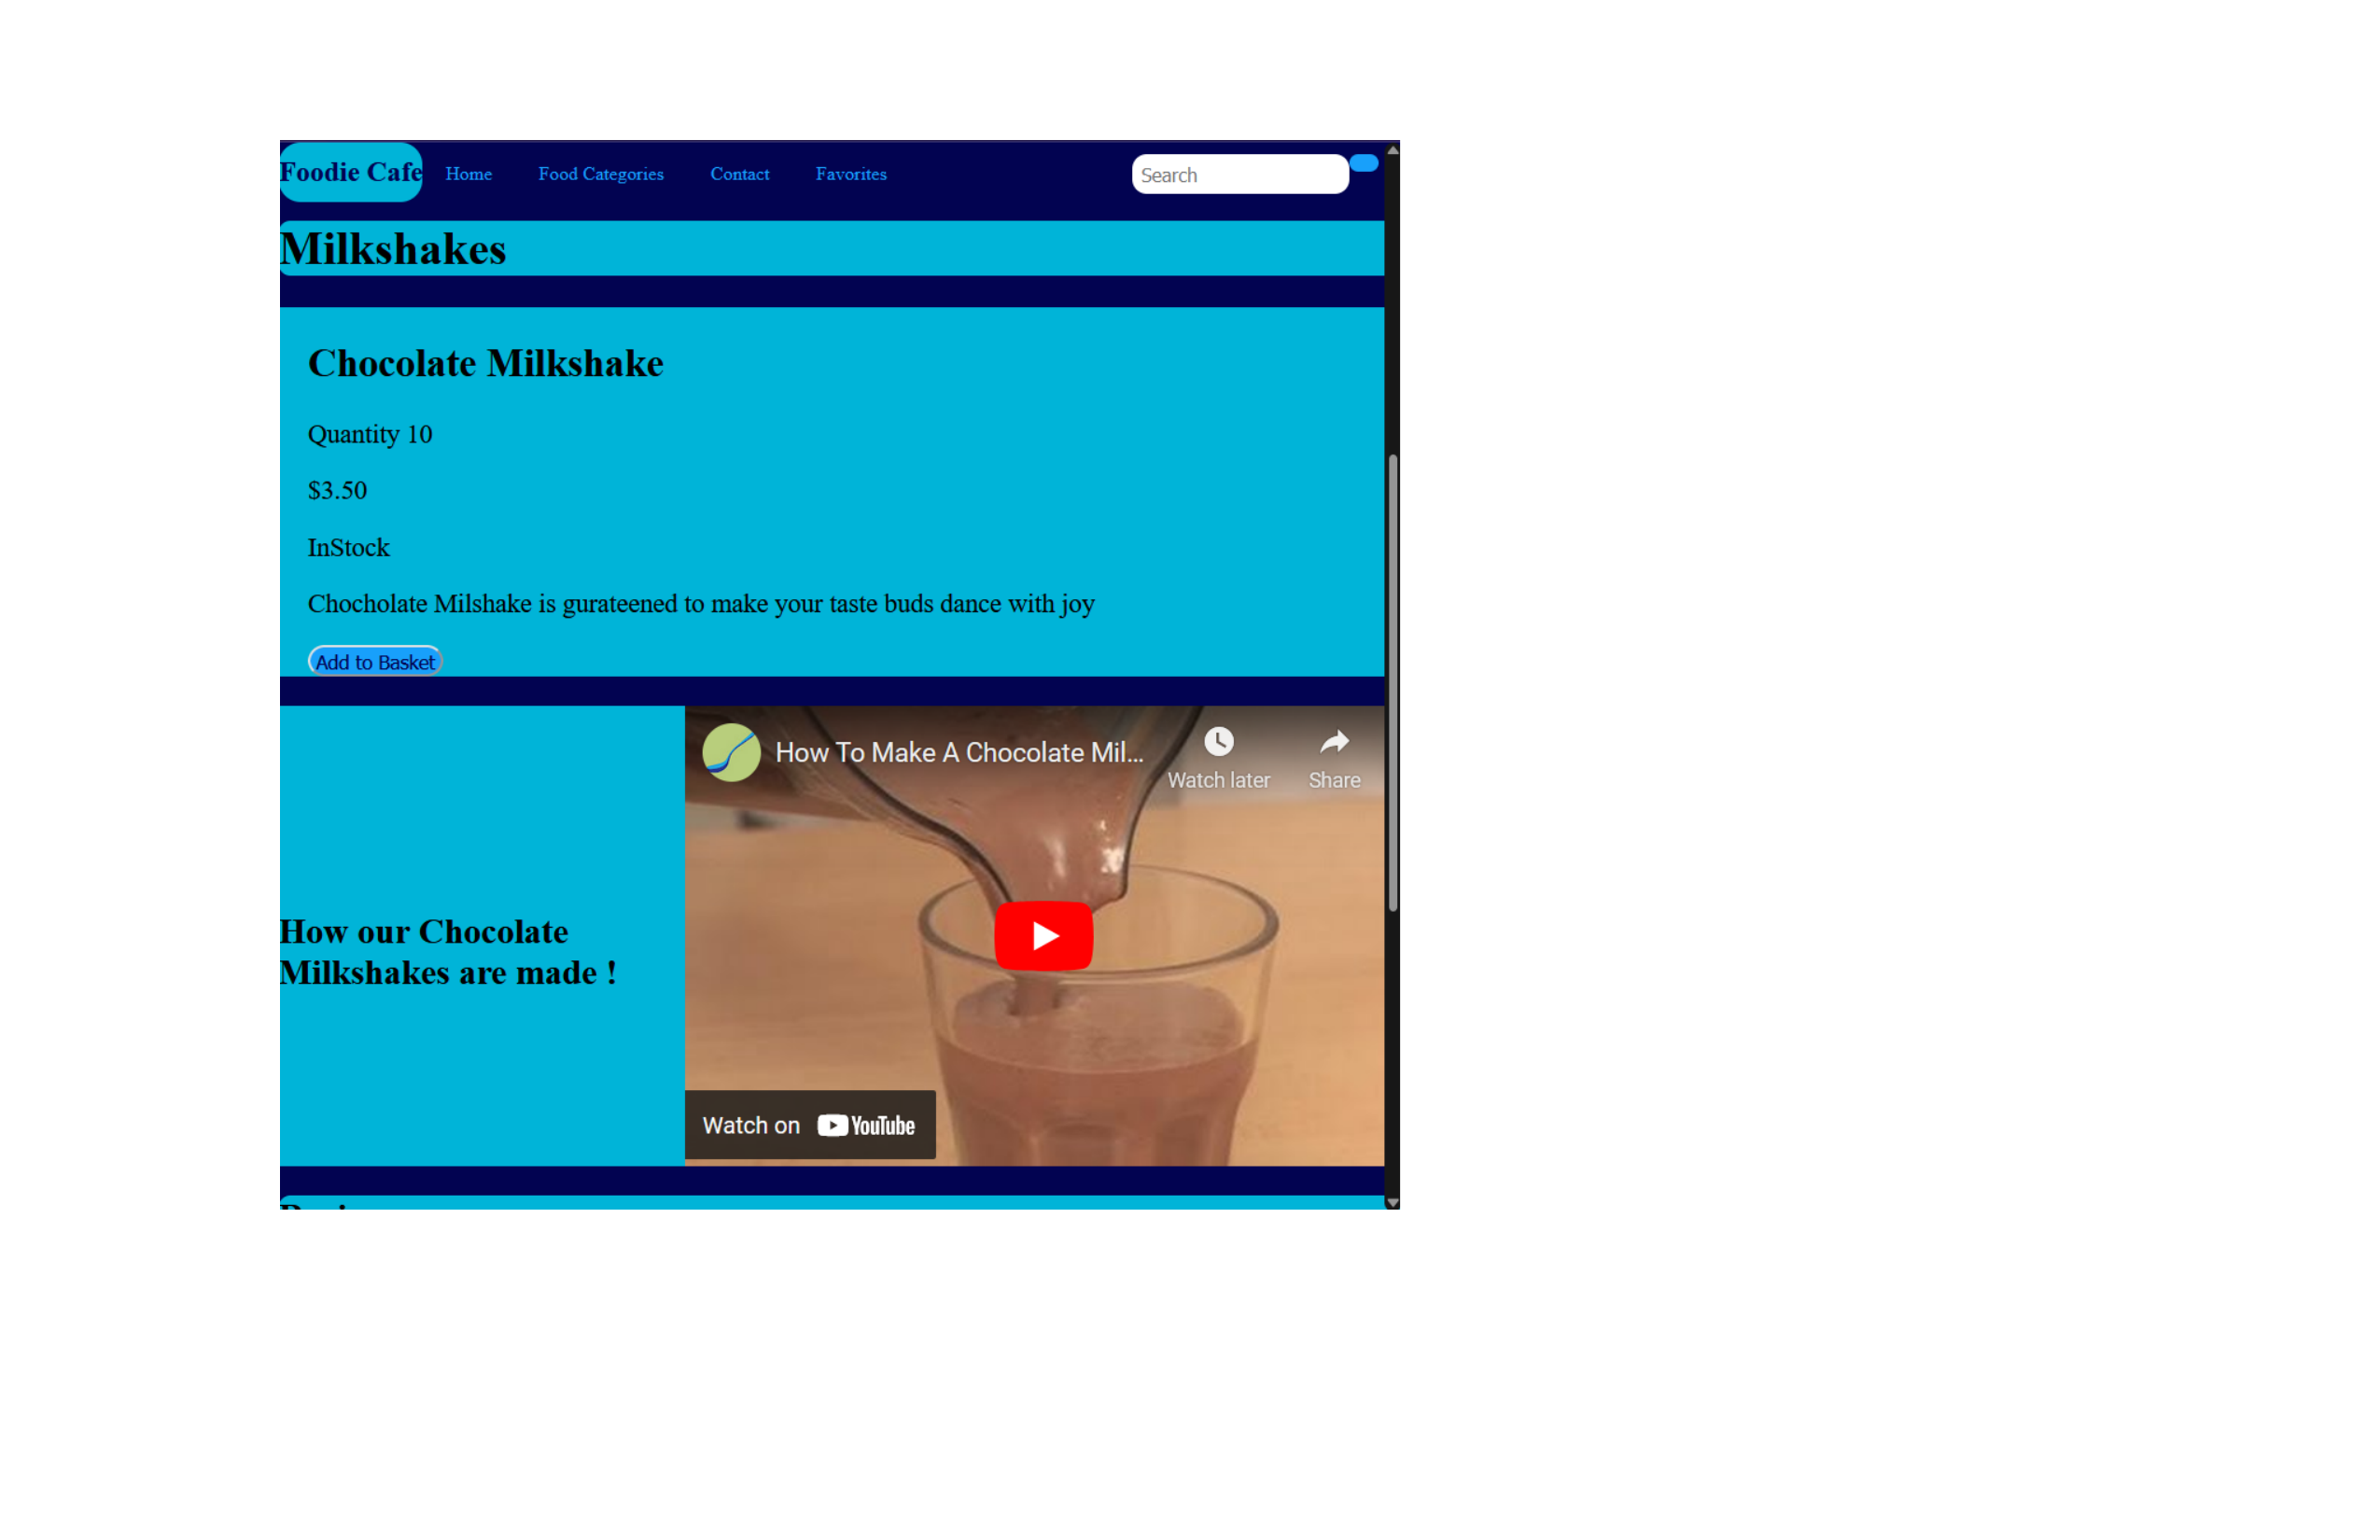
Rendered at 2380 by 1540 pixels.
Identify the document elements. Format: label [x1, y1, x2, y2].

picture [280, 140, 1400, 1210]
picture [317, 171, 322, 178]
picture [303, 171, 308, 178]
